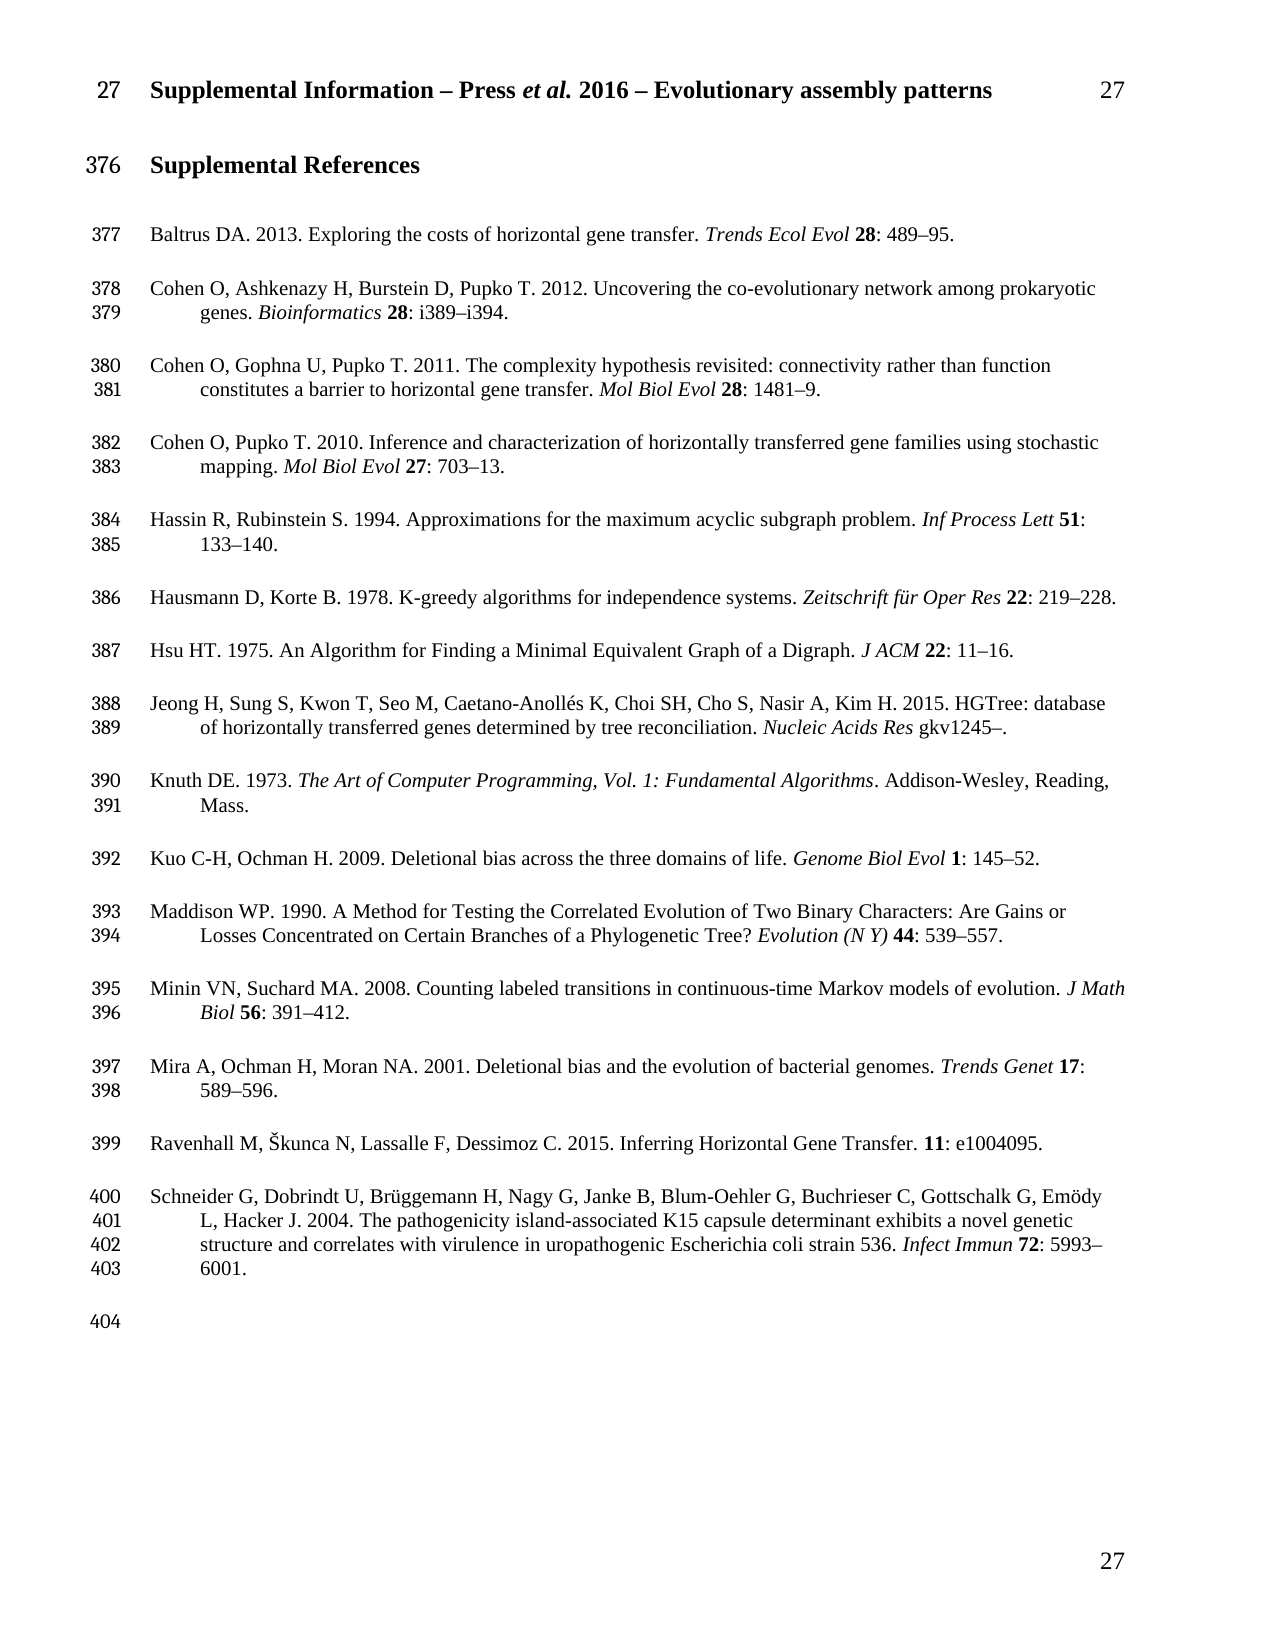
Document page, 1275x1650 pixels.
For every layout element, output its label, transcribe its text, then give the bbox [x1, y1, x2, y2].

text Cohen O, Pupko T. 2010. Inference and characterization of horizontally transferred gene families using stochastic mapping. Mol Biol Evol 27: 703–13. [150, 430, 1125, 478]
text Hsu HT. 1975. An Algorithm for Finding a Minimal Equivalent Graph of a Digraph. J ACM 22: 11–16. [150, 638, 1125, 662]
text Jeong H, Sung S, Kwon T, Seo M, Caetano-Anollés K, Choi SH, Cho S, Nasir A, Kim H. 2015. HGTree: database of horizontally transferred genes determined by tree reconciliation. Nucleic Acids Res gkv1245–. [150, 691, 1125, 739]
text Knuth DE. 1973. The Art of Computer Programming, Vol. 1: Fundamental Algorithms. Addison-Wesley, Reading, Mass. [150, 768, 1125, 817]
text Maddison WP. 1990. A Method for Testing the Correlated Evolution of Two Binary Characters: Are Gains or Losses Concentrated on Certain Branches of a Phylogenetic Tree? Evolution (N Y) 44: 539–557. [150, 899, 1125, 947]
text Baltrus DA. 2013. Exploring the costs of horizontal gene transfer. Trends Ecol Evol 28: 489–95. [150, 222, 1125, 246]
text Schneider G, Dobrindt U, Brüggemann H, Nagy G, Janke B, Blum-Oehler G, Buchrieser C, Gottschalk G, Emödy L, Hacker J. 2004. The pathogenicity island-associated K15 capsule determinant exhibits a novel genetic structure and correlates with virulence in uropathogenic Escherichia coli strain 536. Infect Immun 72: 5993–6001. [150, 1184, 1125, 1280]
text Hausmann D, Korte B. 1978. K-greedy algorithms for independence systems. Zeitschrift für Oper Res 22: 219–228. [150, 585, 1125, 609]
text Cohen O, Ashkenazy H, Burstein D, Pupko T. 2012. Uncovering the co-evolutionary network among prokaryotic genes. Bioinformatics 28: i389–i394. [150, 276, 1125, 324]
text Mira A, Ochman H, Moran NA. 2001. Deletional bias and the evolution of bacterial genomes. Trends Genet 17: 589–596. [150, 1053, 1125, 1102]
text Hassin R, Rubinstein S. 1994. Approximations for the maximum acyclic subgraph problem. Inf Process Lett 51: 133–140. [150, 507, 1125, 556]
text Supplemental References [150, 150, 1125, 179]
text Minin VN, Suchard MA. 2008. Counting labeled transitions in continuous-time Markov models of evolution. J Math Biol 56: 391–412. [150, 976, 1125, 1024]
text Ravenhall M, Škunca N, Lassalle F, Dessimoz C. 2015. Inferring Horizontal Gene Transfer. 11: e1004095. [150, 1131, 1125, 1155]
text Kuo C-H, Ochman H. 2009. Deletional bias across the three domains of life. Genome Biol Evol 1: 145–52. [150, 846, 1125, 870]
text Cohen O, Gophna U, Pupko T. 2011. The complexity hypothesis revisited: connectivity rather than function constitutes a barrier to horizontal gene transfer. Mol Biol Evol 28: 1481–9. [150, 353, 1125, 401]
